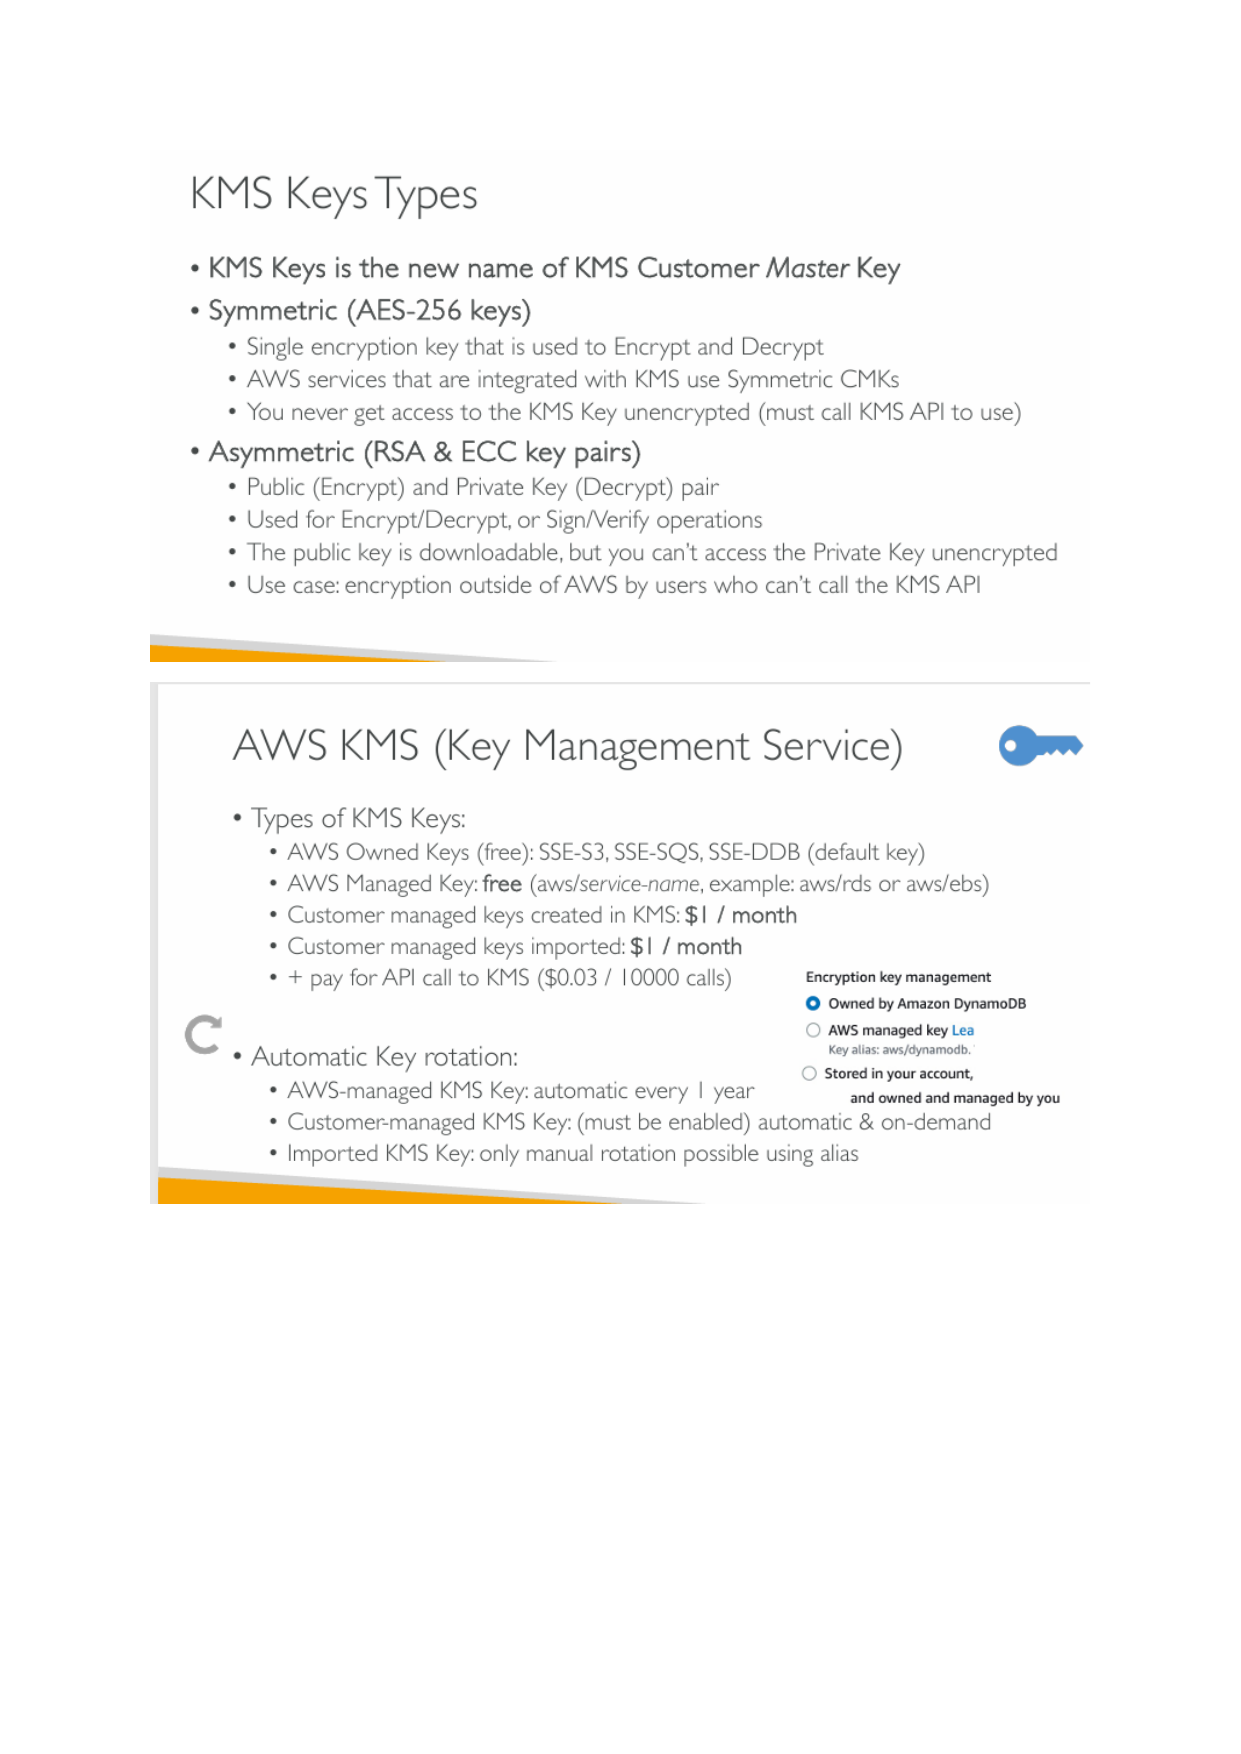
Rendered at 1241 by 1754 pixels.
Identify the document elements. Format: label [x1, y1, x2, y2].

picture [150, 682, 1091, 1204]
picture [150, 150, 1091, 662]
